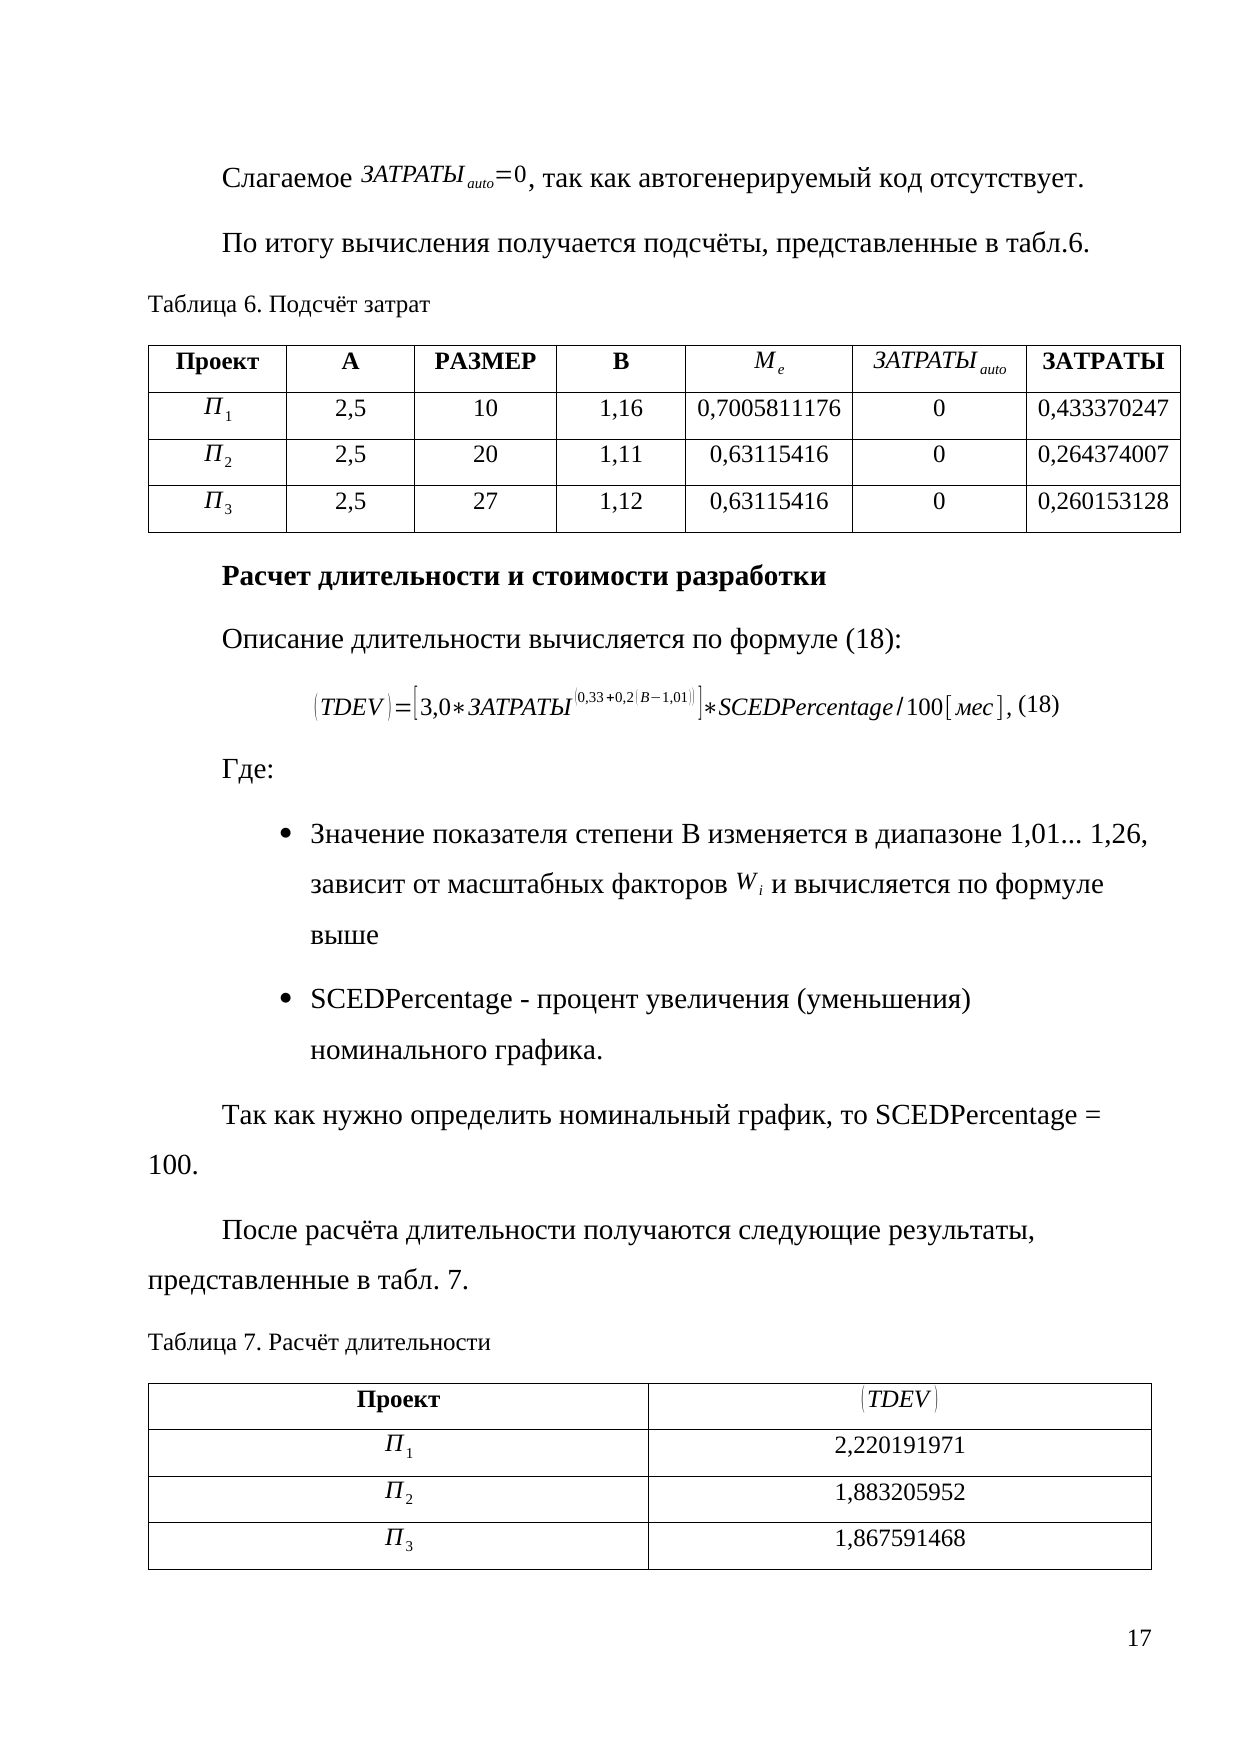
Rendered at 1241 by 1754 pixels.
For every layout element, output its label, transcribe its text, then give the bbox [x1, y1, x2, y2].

table_cell 1,16 [557, 393, 685, 438]
text Слагаемое , так как автогенерируемый код отсутствует. [148, 160, 1152, 193]
table_cell 2,5 [287, 393, 414, 438]
table_cell 20 [415, 440, 556, 485]
table_cell 1,12 [557, 486, 685, 532]
table_cell [149, 1430, 648, 1476]
text После расчёта длительности получаются следующие результаты, представленные в табл. 7. [148, 1212, 1152, 1296]
table_cell [149, 486, 286, 532]
table_cell 0 [853, 440, 1026, 485]
text Таблица 6. Подсчёт затрат [148, 289, 1152, 318]
table_cell 0,63115416 [686, 486, 852, 532]
text Таблица 7. Расчёт длительности [148, 1327, 1152, 1356]
table_header [853, 346, 1026, 392]
table_header Проект [149, 1384, 648, 1429]
table_cell 1,11 [557, 440, 685, 485]
list Значение показателя степени B изменяется в диапазоне 1,01... 1,26, зависит от масштабных факторов и вычисляется по формуле выше [281, 816, 1152, 950]
table_cell [149, 1477, 648, 1522]
table_cell 0,260153128 [1027, 486, 1180, 532]
text По итогу вычисления получается подсчёты, представленные в табл.6. [148, 225, 1152, 258]
table_header Проект [149, 346, 286, 392]
table_cell [149, 1523, 648, 1569]
table_cell 0,63115416 [686, 440, 852, 485]
table_header B [557, 346, 685, 392]
table_cell 2,220191971 [649, 1430, 1151, 1476]
table_cell [149, 393, 286, 438]
table_header РАЗМЕР [415, 346, 556, 392]
table_cell 10 [415, 393, 556, 438]
text Где: [148, 751, 1152, 785]
table_header [649, 1384, 1151, 1429]
text Так как нужно определить номинальный график, то SCEDPercentage = 100. [148, 1097, 1152, 1181]
table_cell 0 [853, 393, 1026, 438]
table_cell 0,433370247 [1027, 393, 1180, 438]
text (18) [148, 686, 1152, 722]
text Расчет длительности и стоимости разработки [148, 558, 1152, 591]
table_cell 2,5 [287, 440, 414, 485]
table_header А [287, 346, 414, 392]
table_cell 1,867591468 [649, 1523, 1151, 1569]
table_cell 27 [415, 486, 556, 532]
text Описание длительности вычисляется по формуле (18): [148, 621, 1152, 654]
table_cell 0,264374007 [1027, 440, 1180, 485]
table_cell 1,883205952 [649, 1477, 1151, 1522]
table_cell 0 [853, 486, 1026, 532]
table_cell 2,5 [287, 486, 414, 532]
list SCEDPercentage - процент увеличения (уменьшения) номинального графика. [281, 982, 1152, 1066]
table_cell 0,7005811176 [686, 393, 852, 438]
table_header [686, 346, 852, 392]
table_cell [149, 440, 286, 485]
table_header ЗАТРАТЫ [1027, 346, 1180, 392]
